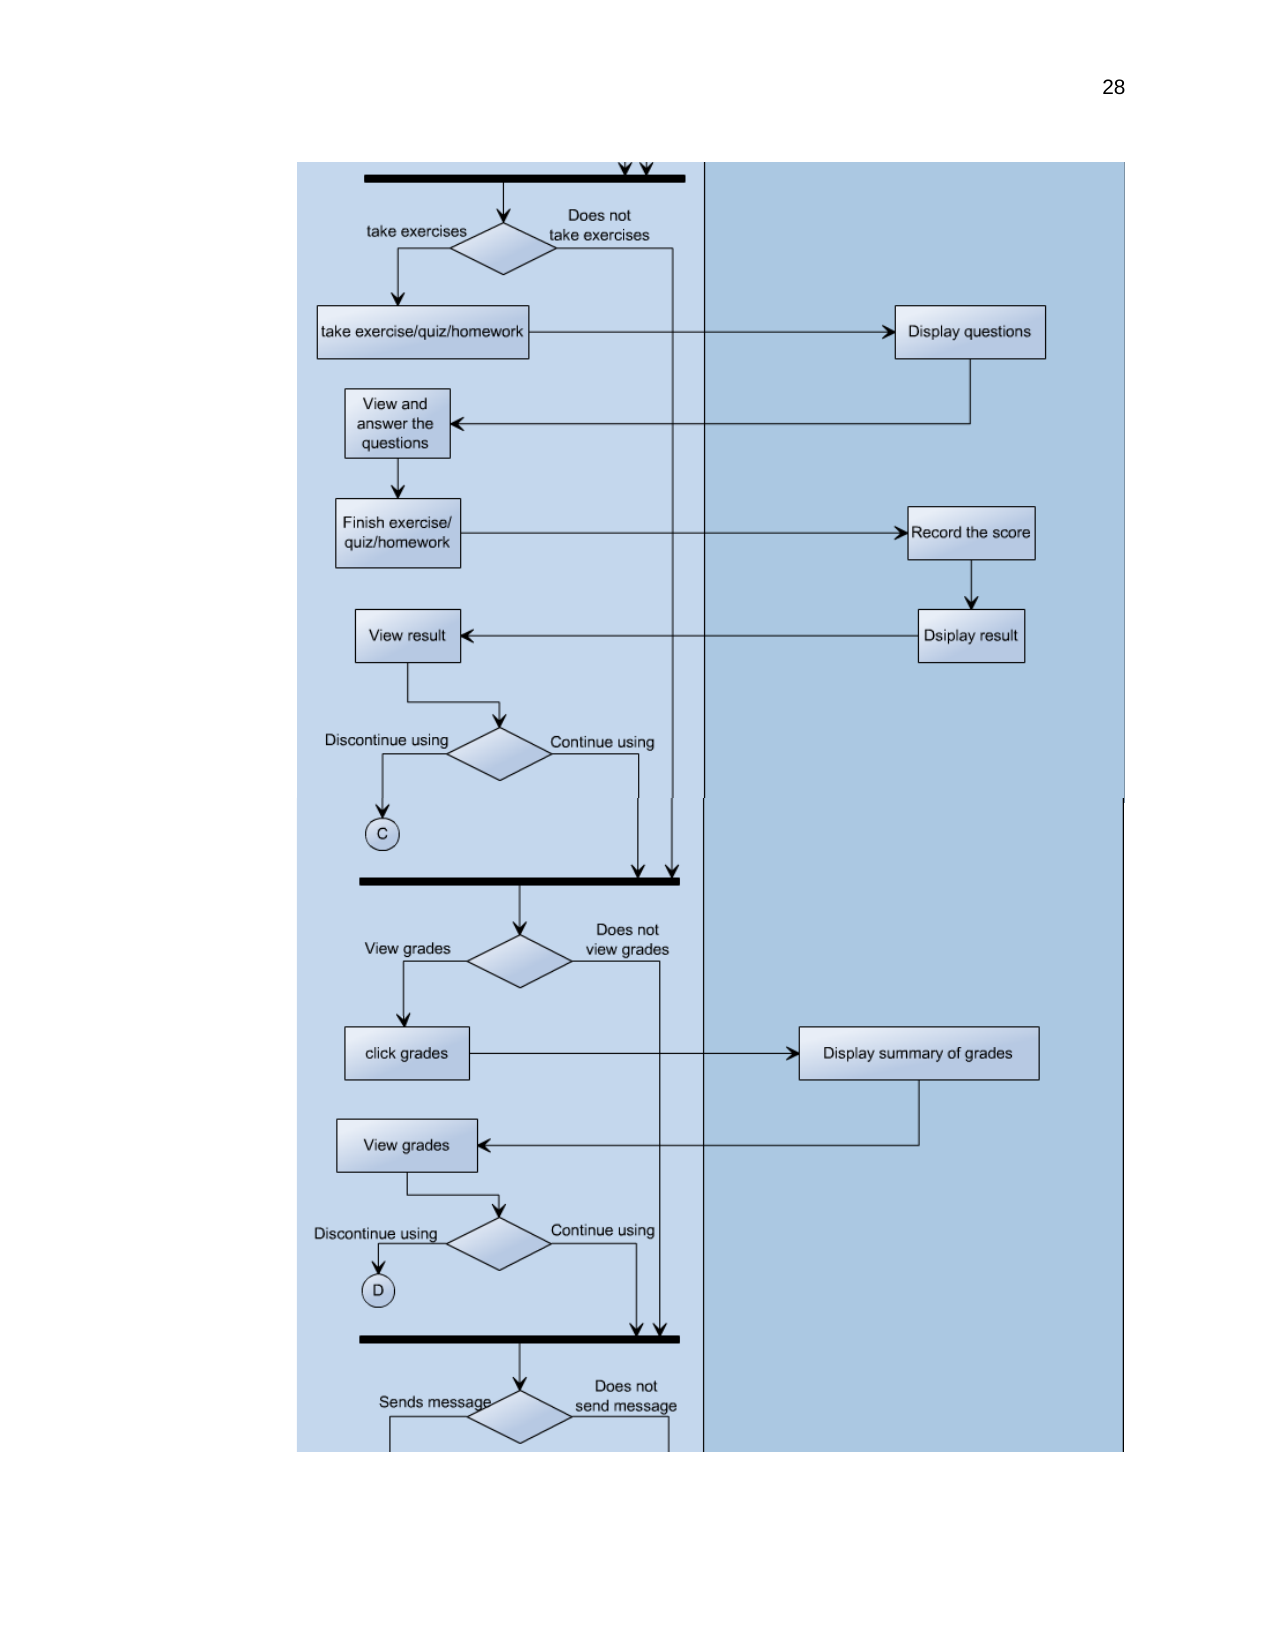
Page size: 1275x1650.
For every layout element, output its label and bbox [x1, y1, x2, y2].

picture [296, 162, 1125, 1452]
